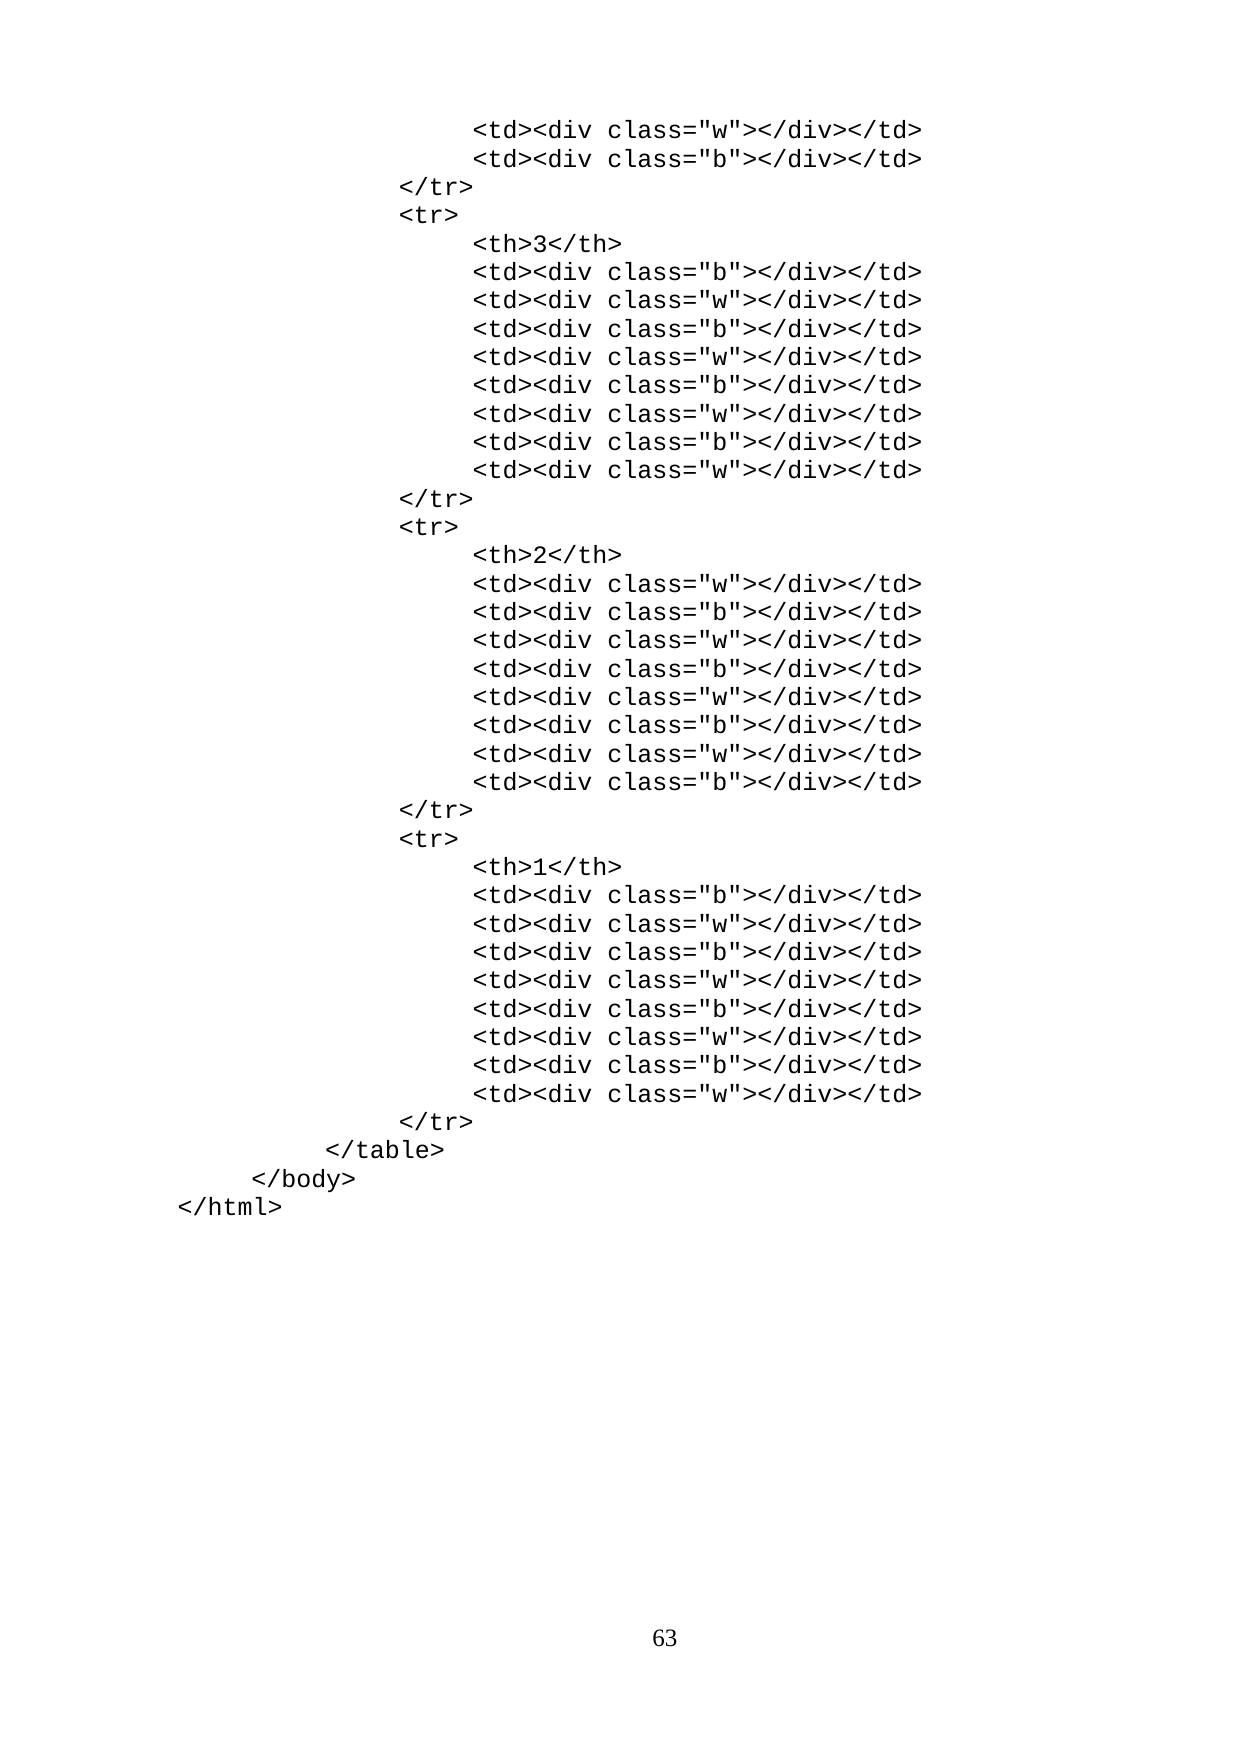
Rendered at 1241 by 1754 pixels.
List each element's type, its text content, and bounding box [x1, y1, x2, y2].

text </html> [177, 1195, 1152, 1223]
text <th>1</th> [177, 855, 1152, 883]
text </tr> [177, 1110, 1152, 1138]
text <td><div class="b"></div></td> [177, 940, 1152, 968]
text </tr> [177, 175, 1152, 203]
text </body> [177, 1166, 1152, 1195]
text <td><div class="w"></div></td> [177, 1025, 1152, 1053]
text <td><div class="w"></div></td> [177, 288, 1152, 316]
text <td><div class="b"></div></td> [177, 883, 1152, 911]
text </tr> [177, 486, 1152, 515]
text </table> [177, 1138, 1152, 1166]
text <td><div class="b"></div></td> [177, 996, 1152, 1025]
text <td><div class="w"></div></td> [177, 1081, 1152, 1110]
text <td><div class="w"></div></td> [177, 458, 1152, 486]
text <tr> [177, 515, 1152, 543]
text <td><div class="w"></div></td> [177, 911, 1152, 940]
text <td><div class="b"></div></td> [177, 600, 1152, 628]
text <td><div class="w"></div></td> [177, 968, 1152, 996]
text <th>3</th> [177, 231, 1152, 260]
text <td><div class="w"></div></td> [177, 571, 1152, 600]
text <td><div class="b"></div></td> [177, 316, 1152, 345]
text <td><div class="b"></div></td> [177, 146, 1152, 175]
text <td><div class="b"></div></td> [177, 260, 1152, 288]
text <td><div class="b"></div></td> [177, 656, 1152, 685]
text <td><div class="w"></div></td> [177, 628, 1152, 656]
text <td><div class="w"></div></td> [177, 401, 1152, 430]
text <td><div class="b"></div></td> [177, 713, 1152, 741]
text <td><div class="b"></div></td> [177, 770, 1152, 798]
text <th>2</th> [177, 543, 1152, 571]
text <td><div class="b"></div></td> [177, 1053, 1152, 1081]
text <td><div class="w"></div></td> [177, 741, 1152, 770]
text <td><div class="w"></div></td> [177, 685, 1152, 713]
text <tr> [177, 203, 1152, 231]
text <td><div class="b"></div></td> [177, 373, 1152, 401]
text <tr> [177, 826, 1152, 855]
text <td><div class="b"></div></td> [177, 430, 1152, 458]
text <td><div class="w"></div></td> [177, 345, 1152, 373]
text <td><div class="w"></div></td> [177, 118, 1152, 146]
text </tr> [177, 798, 1152, 826]
